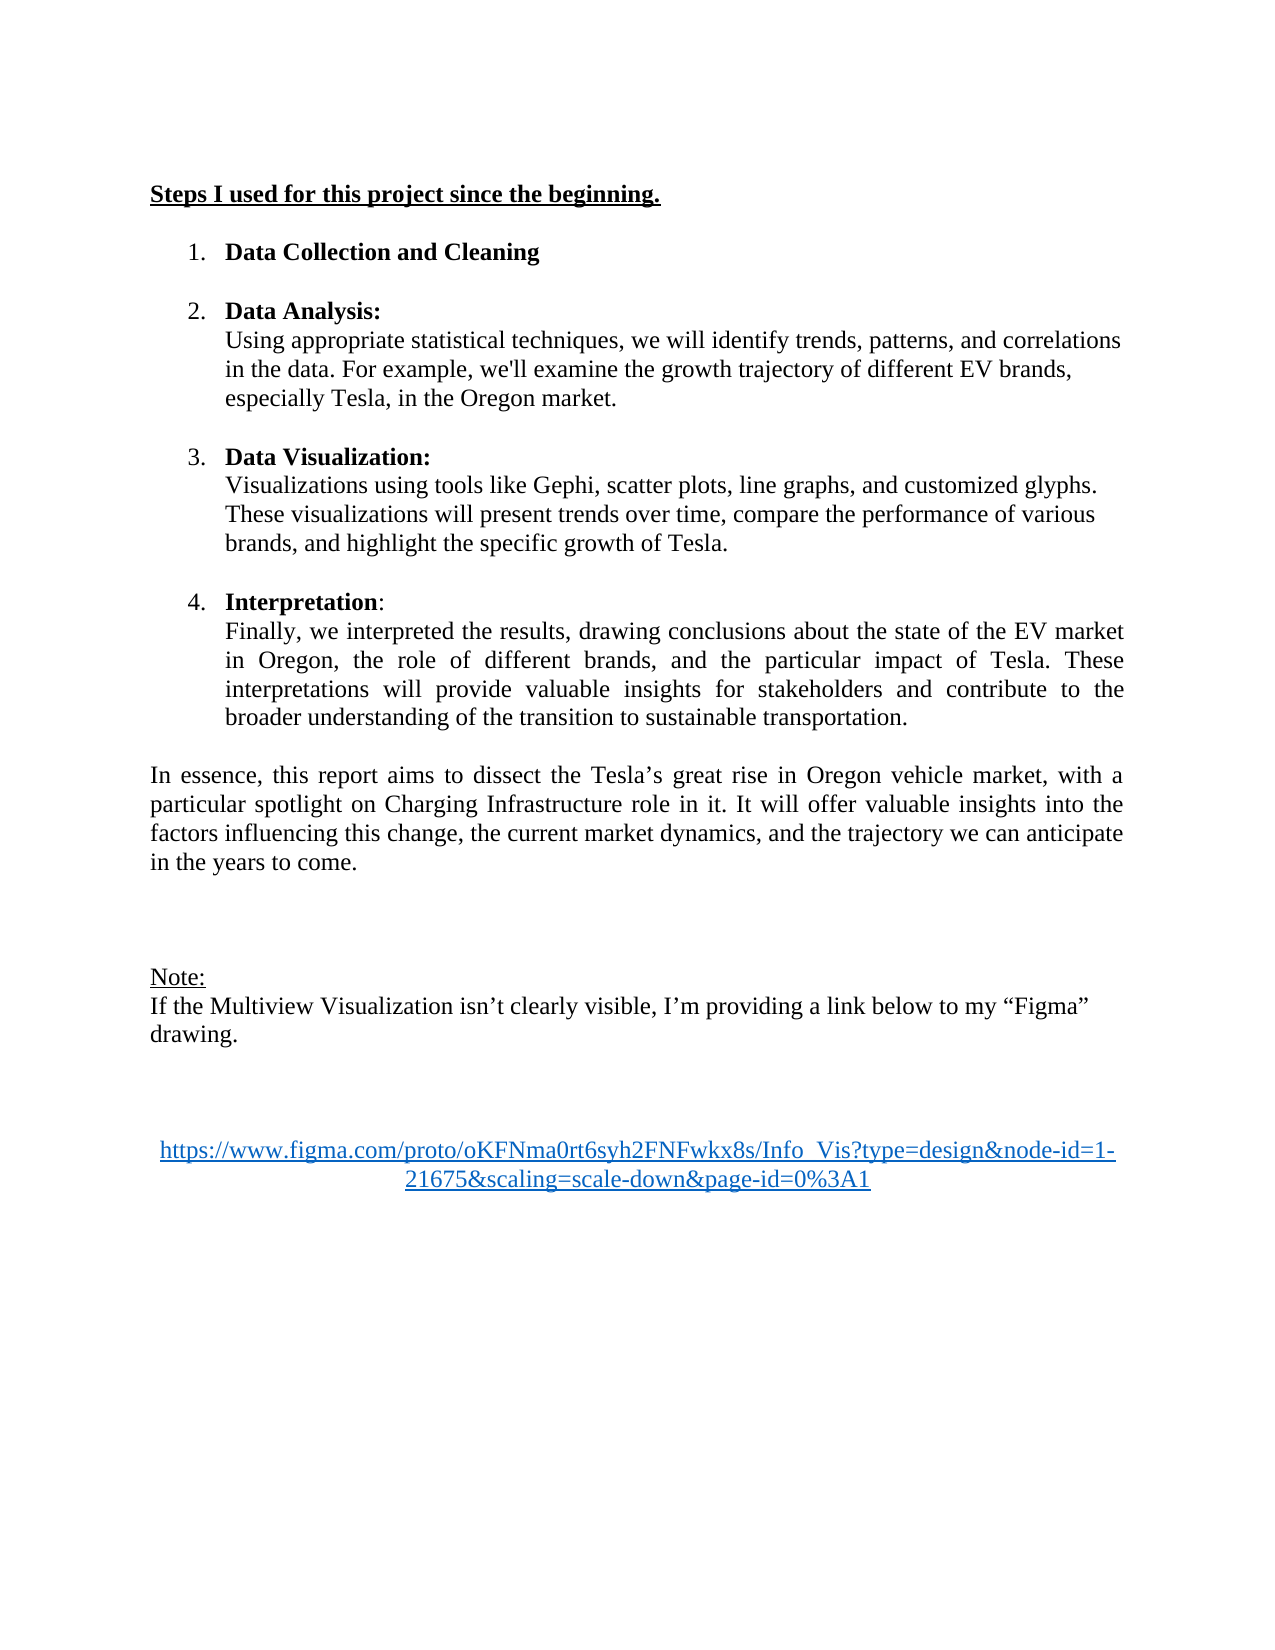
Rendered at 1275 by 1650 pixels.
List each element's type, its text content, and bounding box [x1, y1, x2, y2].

list Interpretation: Finally, we interpreted the results, drawing conclusions about the state of the EV market in Oregon, the role of different brands, and the particular impact of Tesla. These interpretations will provide valuable insights for stakeholders and contribute to the broader understanding of the transition to sustainable transportation. [187, 587, 1125, 731]
text https://www.figma.com/proto/oKFNma0rt6syh2FNFwkx8s/Info_Vis?type=design&node-id=1-21675&scaling=scale-down&page-id=0%3A1 [150, 1135, 1125, 1193]
list Data Collection and Cleaning [187, 237, 1125, 296]
list Data Visualization: Visualizations using tools like Gephi, scatter plots, line graphs, and customized glyphs. These visualizations will present trends over time, compare the performance of various brands, and highlight the specific growth of Tesla. [187, 442, 1125, 587]
text In essence, this report aims to dissect the Tesla’s great rise in Oregon vehicle market, with a particular spotlight on Charging Infrastructure role in it. It will offer valuable insights into the factors influencing this change, the current market dynamics, and the trajectory we can anticipate in the years to come. [150, 760, 1125, 875]
text Note: If the Multiview Visualization isn’t clearly visible, I’m providing a link below to my “Figma” drawing. [150, 904, 1125, 1048]
text Steps I used for this project since the beginning. [150, 179, 1125, 208]
list Data Analysis: Using appropriate statistical techniques, we will identify trends, patterns, and correlations in the data. For example, we'll examine the growth trajectory of different EV brands, especially Tesla, in the Oregon market. [187, 296, 1125, 442]
